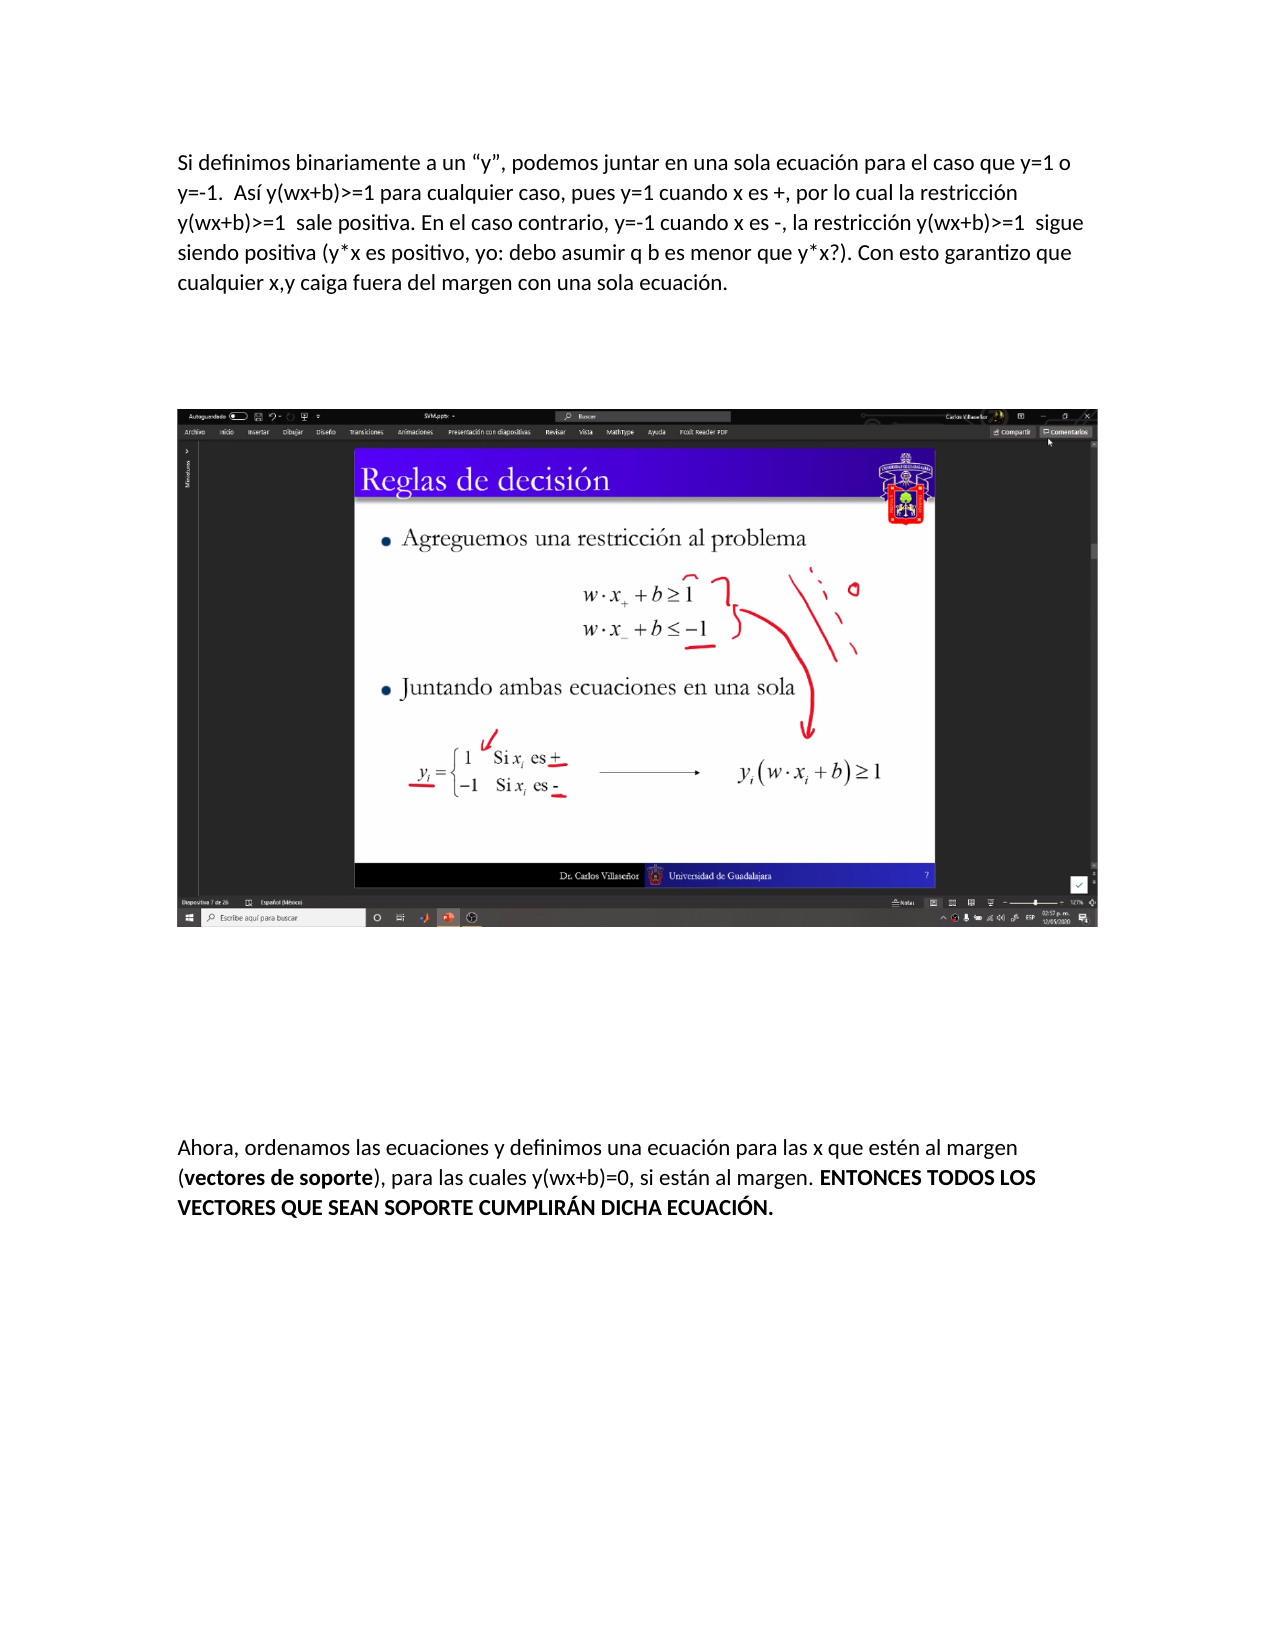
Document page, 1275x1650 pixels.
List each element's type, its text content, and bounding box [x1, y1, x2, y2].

picture [177, 409, 1098, 927]
text Ahora, ordenamos las ecuaciones y definimos una ecuación para las x que estén al margen (vectores de soporte), para las cuales y(wx+b)=0, si están al margen. ENTONCES TODOS LOS VECTORES QUE SEAN SOPORTE CUMPLIRÁN DICHA ECUACIÓN. [177, 1133, 1098, 1221]
text Si definimos binariamente a un “y”, podemos juntar en una sola ecuación para el caso que y=1 o y=-1. Así y(wx+b)>=1 para cualquier caso, pues y=1 cuando x es +, por lo cual la restricción y(wx+b)>=1 sale positiva. En el caso contrario, y=-1 cuando x es -, la restricción y(wx+b)>=1 sigue siendo positiva (y*x es positivo, yo: debo asumir q b es menor que y*x?). Con esto garantizo que cualquier x,y caiga fuera del margen con una sola ecuación. [177, 148, 1098, 296]
